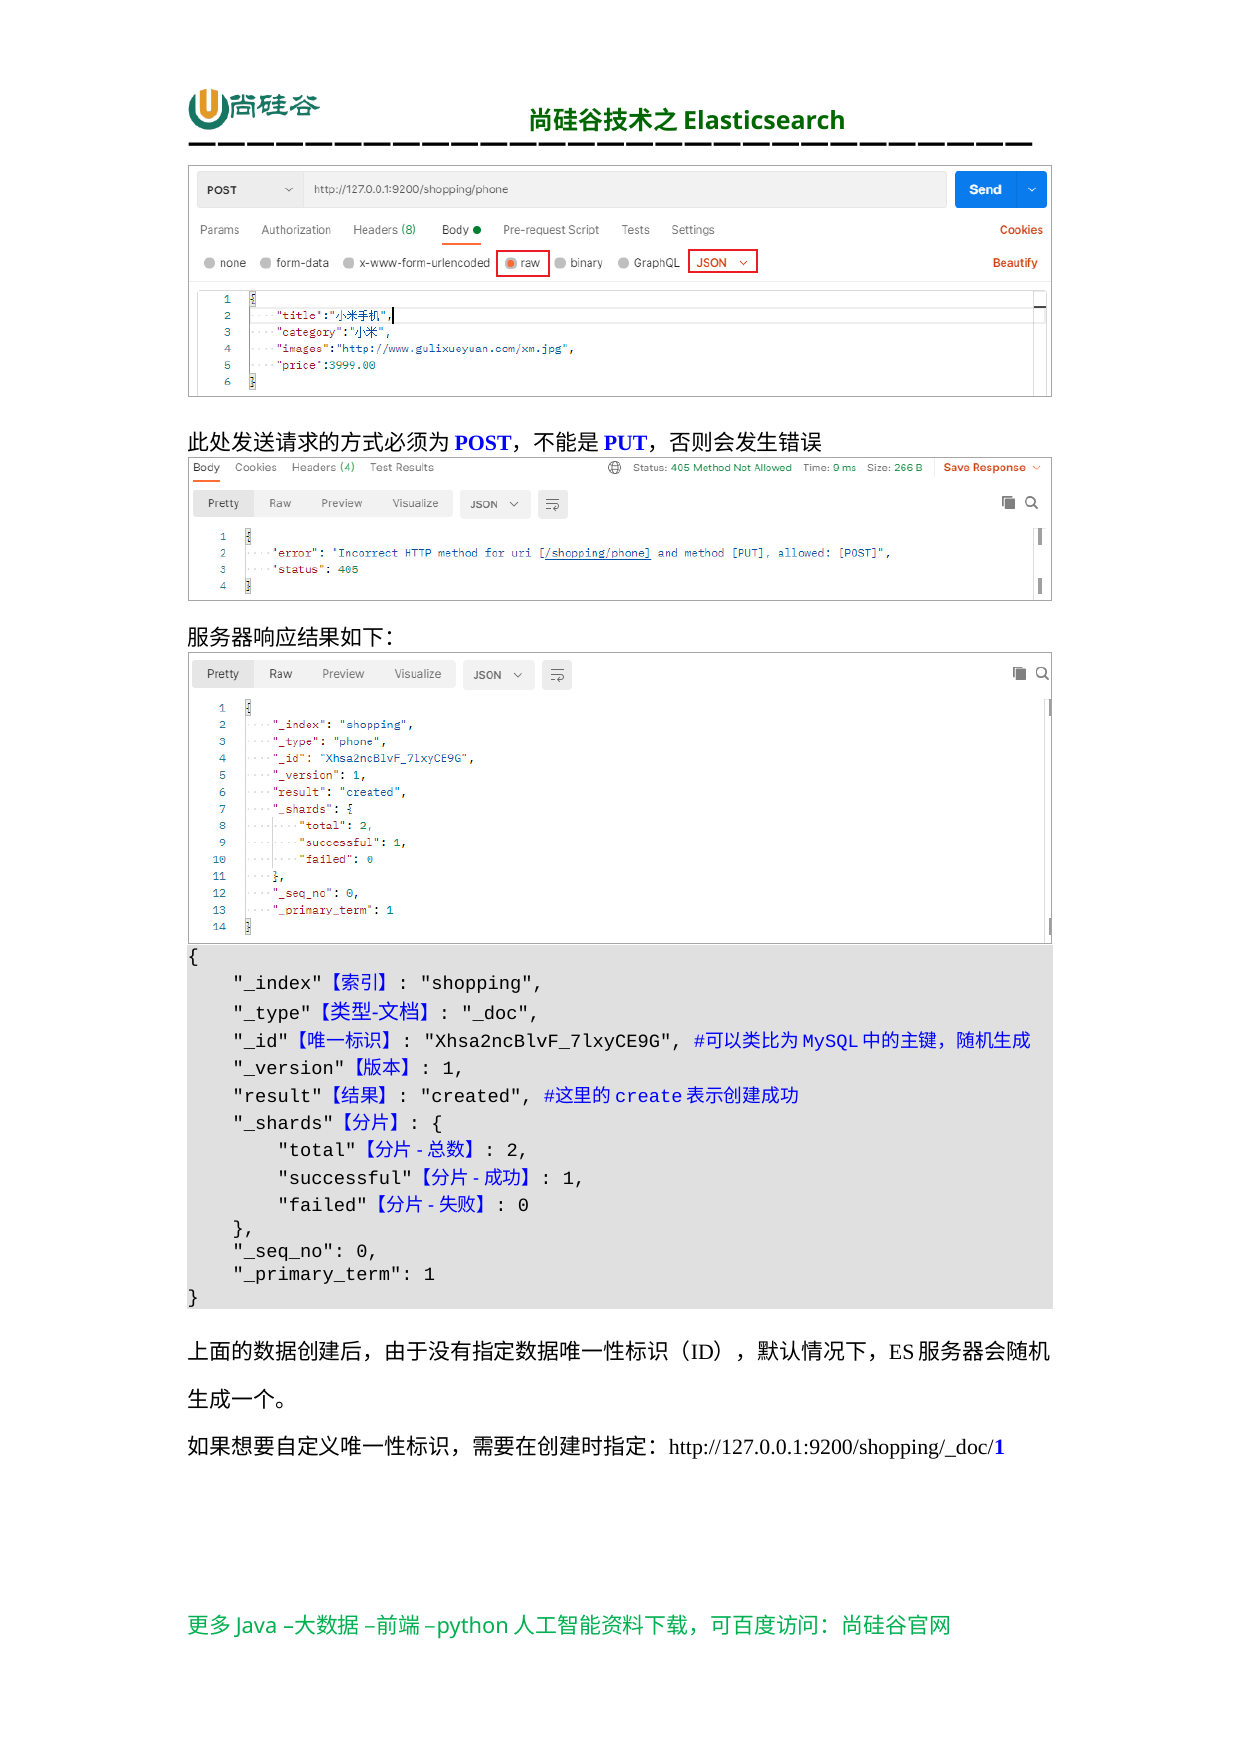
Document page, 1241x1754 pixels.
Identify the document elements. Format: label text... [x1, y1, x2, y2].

picture [189, 166, 1051, 396]
text "_index"【索引】: "shopping", [187, 968, 1053, 995]
text "total"【分片 - 总数】: 2, [187, 1135, 1053, 1162]
text "_id"【唯一标识】: "Xhsa2ncBlvF_7lxyCE9G", #可以类比为MySQL中的主键，随机生成 [187, 1025, 1053, 1053]
text 上面的数据创建后，由于没有指定数据唯一性标识（ID），默认情况下，ES服务器会随机生成一个。 [187, 1334, 1053, 1413]
text "successful"【分片 - 成功】: 1, [187, 1162, 1053, 1190]
text 如果想要自定义唯一性标识，需要在创建时指定：http://127.0.0.1:9200/shopping/_doc/1 [187, 1429, 1053, 1461]
text "_shards"【分片】: { [187, 1108, 1053, 1135]
text "_type"【类型-文档】: "_doc", [187, 995, 1053, 1025]
text "result"【结果】: "created", #这里的create表示创建成功 [187, 1080, 1053, 1108]
text }, [187, 1217, 1053, 1240]
text { [187, 945, 1053, 968]
text "_seq_no": 0, [187, 1240, 1053, 1263]
text "failed"【分片 - 失败】: 0 [187, 1190, 1053, 1217]
text 服务器响应结果如下： [187, 620, 1053, 652]
text "_version"【版本】: 1, [187, 1053, 1053, 1080]
text "_primary_term": 1 [187, 1263, 1053, 1286]
picture [189, 458, 1051, 600]
text } [187, 1286, 1053, 1309]
text 此处发送请求的方式必须为POST，不能是PUT，否则会发生错误 [187, 425, 1053, 457]
picture [187, 88, 320, 130]
picture [189, 653, 1051, 943]
